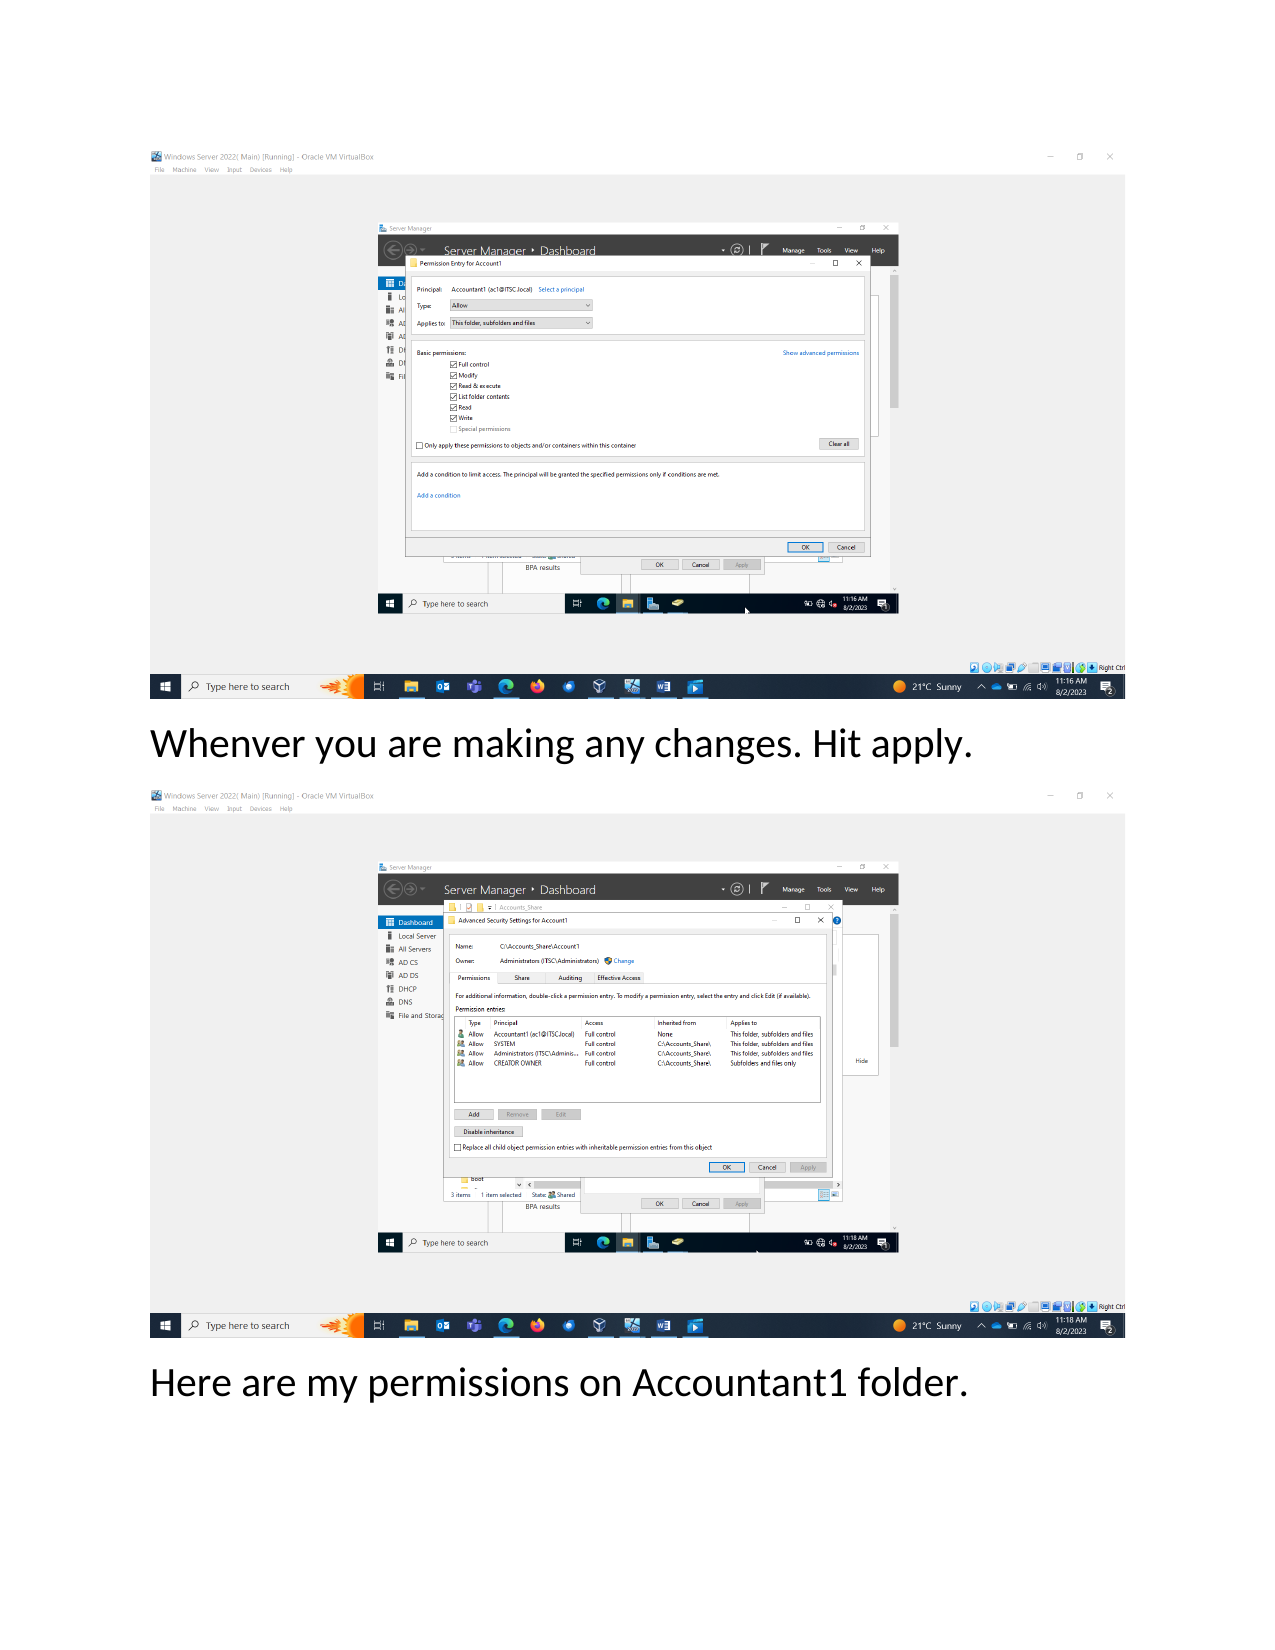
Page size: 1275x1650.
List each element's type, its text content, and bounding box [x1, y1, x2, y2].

text Here are my permissions on Accountant1 folder. [150, 1356, 1125, 1407]
picture [150, 150, 1125, 699]
text Whenver you are making any changes. Hit apply. [150, 717, 1125, 768]
picture [150, 788, 1125, 1338]
